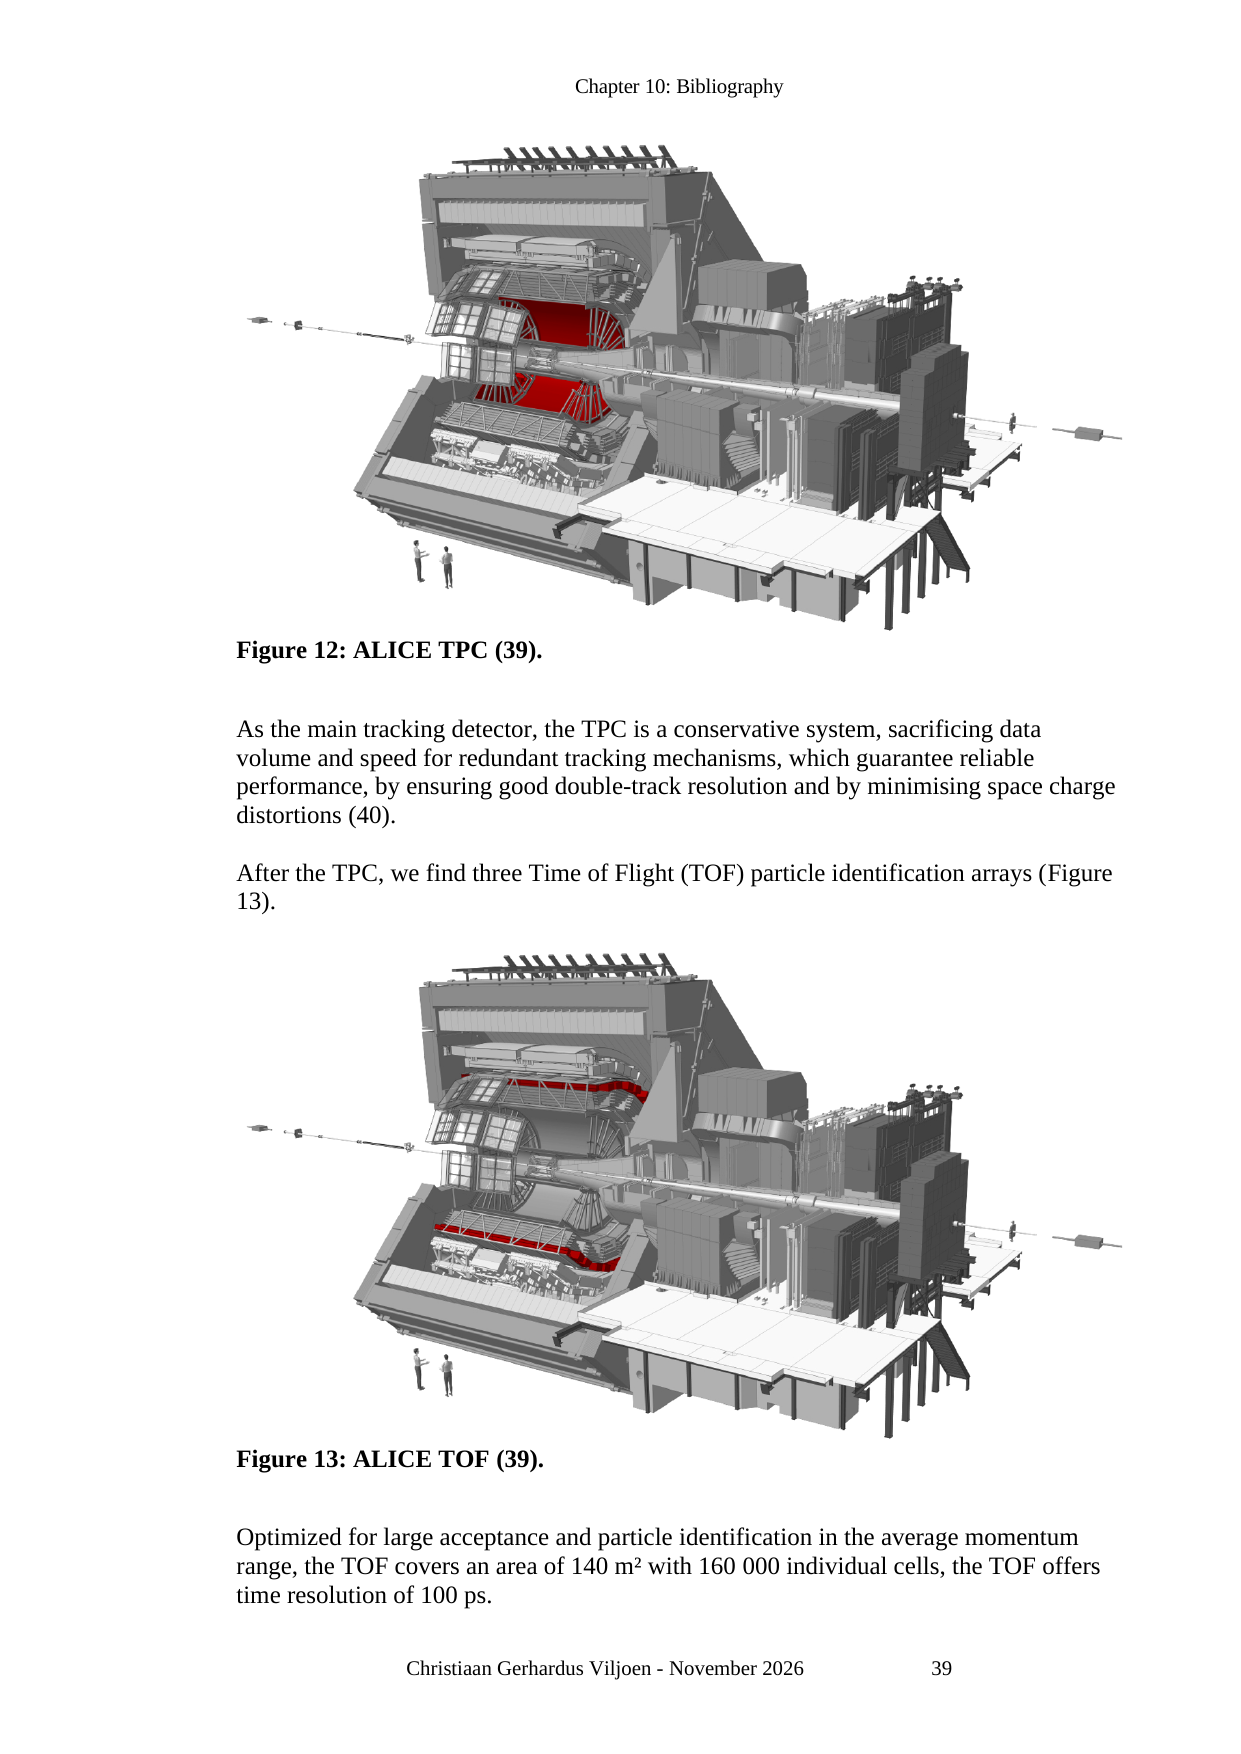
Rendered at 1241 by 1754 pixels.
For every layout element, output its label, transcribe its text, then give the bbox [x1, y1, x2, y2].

picture [236, 943, 1123, 1444]
text Figure 13: ALICE TOF . [236, 1444, 1122, 1473]
text As the main tracking detector, the TPC is a conservative system, sacrificing data volume and speed for redundant tracking mechanisms, which guarantee reliable performance, by ensuring good double-track resolution and by minimising space charge distortions . [236, 714, 1122, 829]
text Figure 12: ALICE TPC . [236, 636, 1122, 664]
text Optimized for large acceptance and particle identification in the average momentum range, the TOF covers an area of 140 m² with 160 000 individual cells, the TOF offers time resolution of 100 ps. [236, 1522, 1122, 1608]
picture [236, 135, 1123, 636]
text After the TPC, we find three Time of Flight (TOF) particle identification arrays (Figure 13). [236, 858, 1122, 915]
